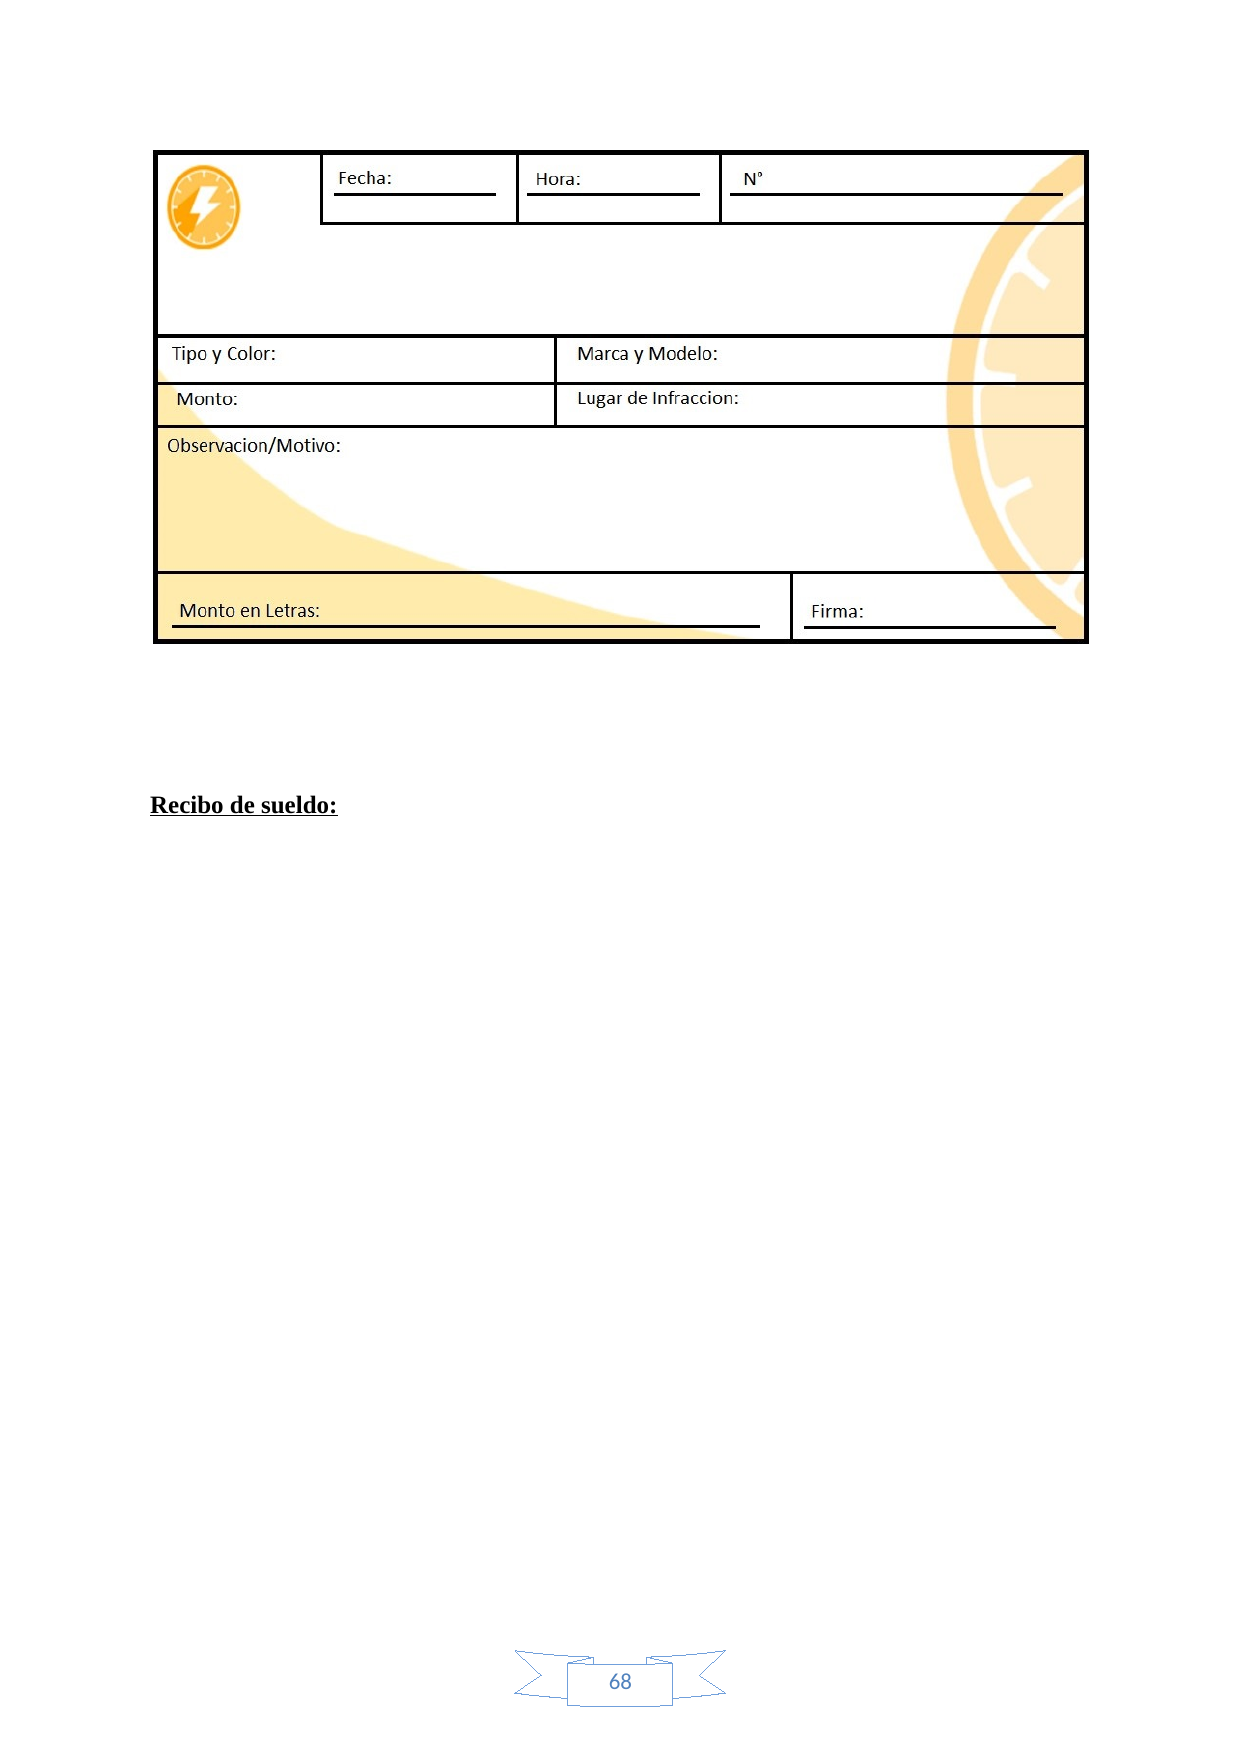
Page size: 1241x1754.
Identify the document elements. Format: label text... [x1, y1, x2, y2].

text Recibo de sueldo: [150, 790, 1090, 818]
picture [150, 150, 1091, 700]
